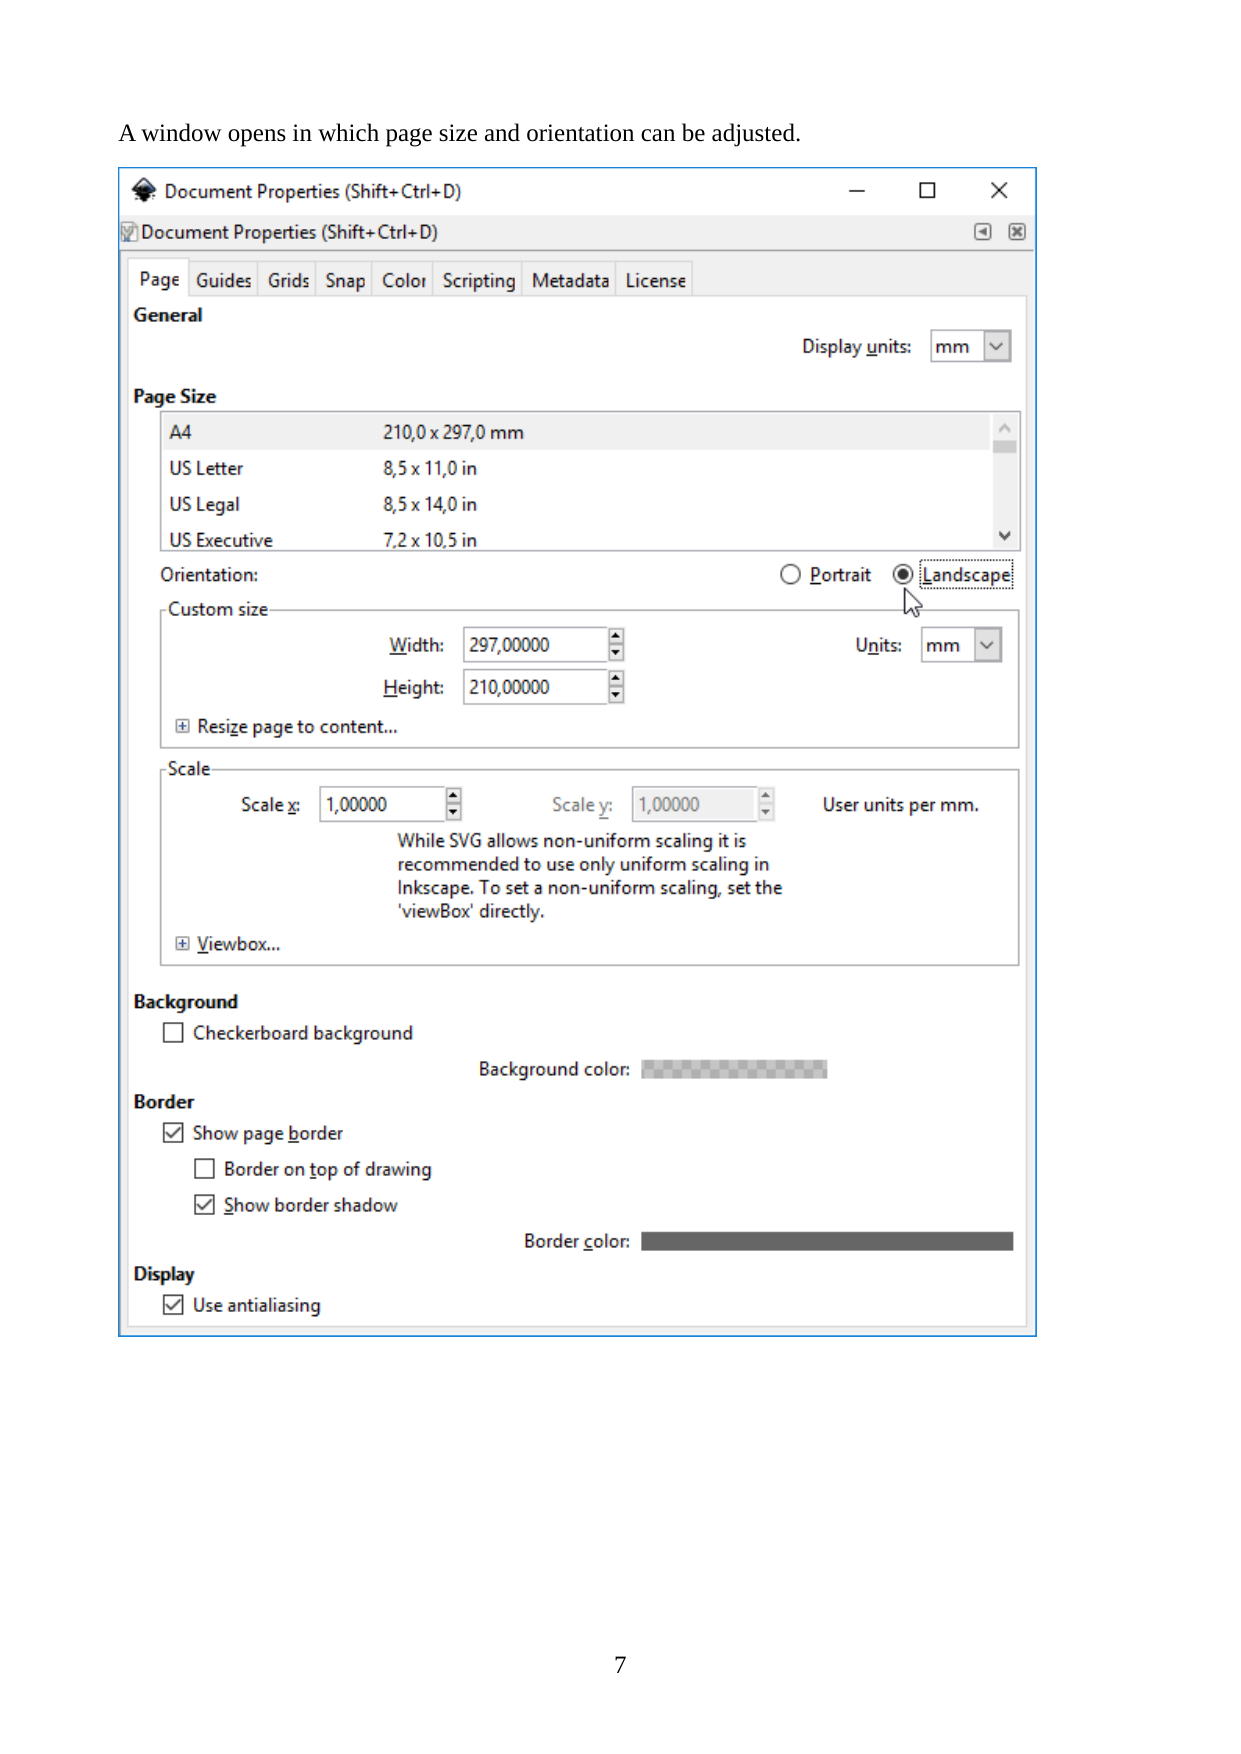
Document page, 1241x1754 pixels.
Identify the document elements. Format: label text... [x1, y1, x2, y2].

picture [118, 167, 1037, 1337]
text A window opens in which page size and orientation can be adjusted. [118, 118, 1122, 147]
